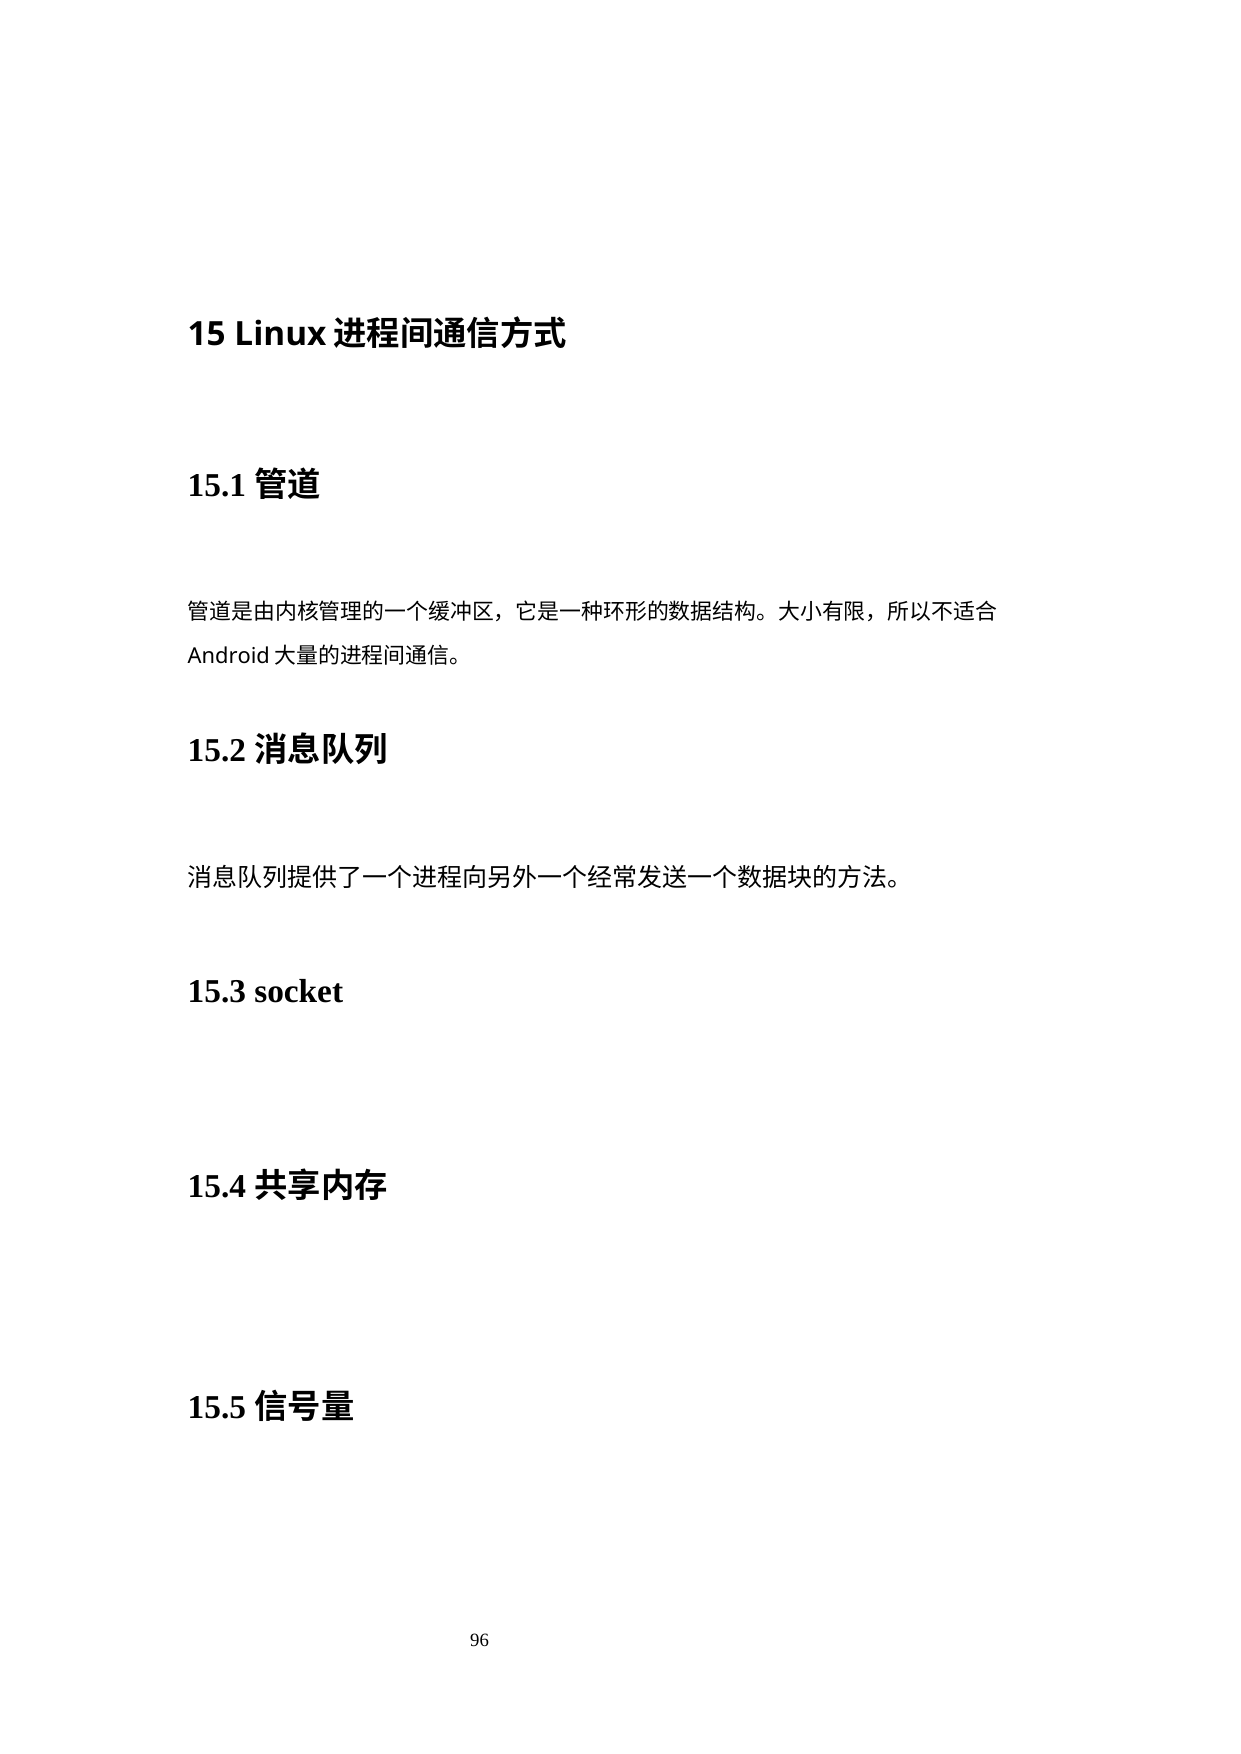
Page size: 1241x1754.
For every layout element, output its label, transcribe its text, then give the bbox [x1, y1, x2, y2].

subtitle 15.4 共享内存 [187, 1139, 1053, 1227]
subtitle 15.1 管道 [187, 438, 1053, 526]
text 消息队列提供了一个进程向另外一个经常发送一个数据块的方法。 [187, 853, 1053, 898]
subtitle 15.3 socket [187, 969, 1053, 1013]
subtitle 15 Linux进程间通信方式 [187, 287, 1053, 375]
subtitle 15.2 消息队列 [187, 703, 1053, 791]
subtitle 15.5 信号量 [187, 1360, 1053, 1448]
text 管道是由内核管理的一个缓冲区，它是一种环形的数据结构。大小有限，所以不适合Android大量的进程间通信。 [187, 588, 1053, 676]
